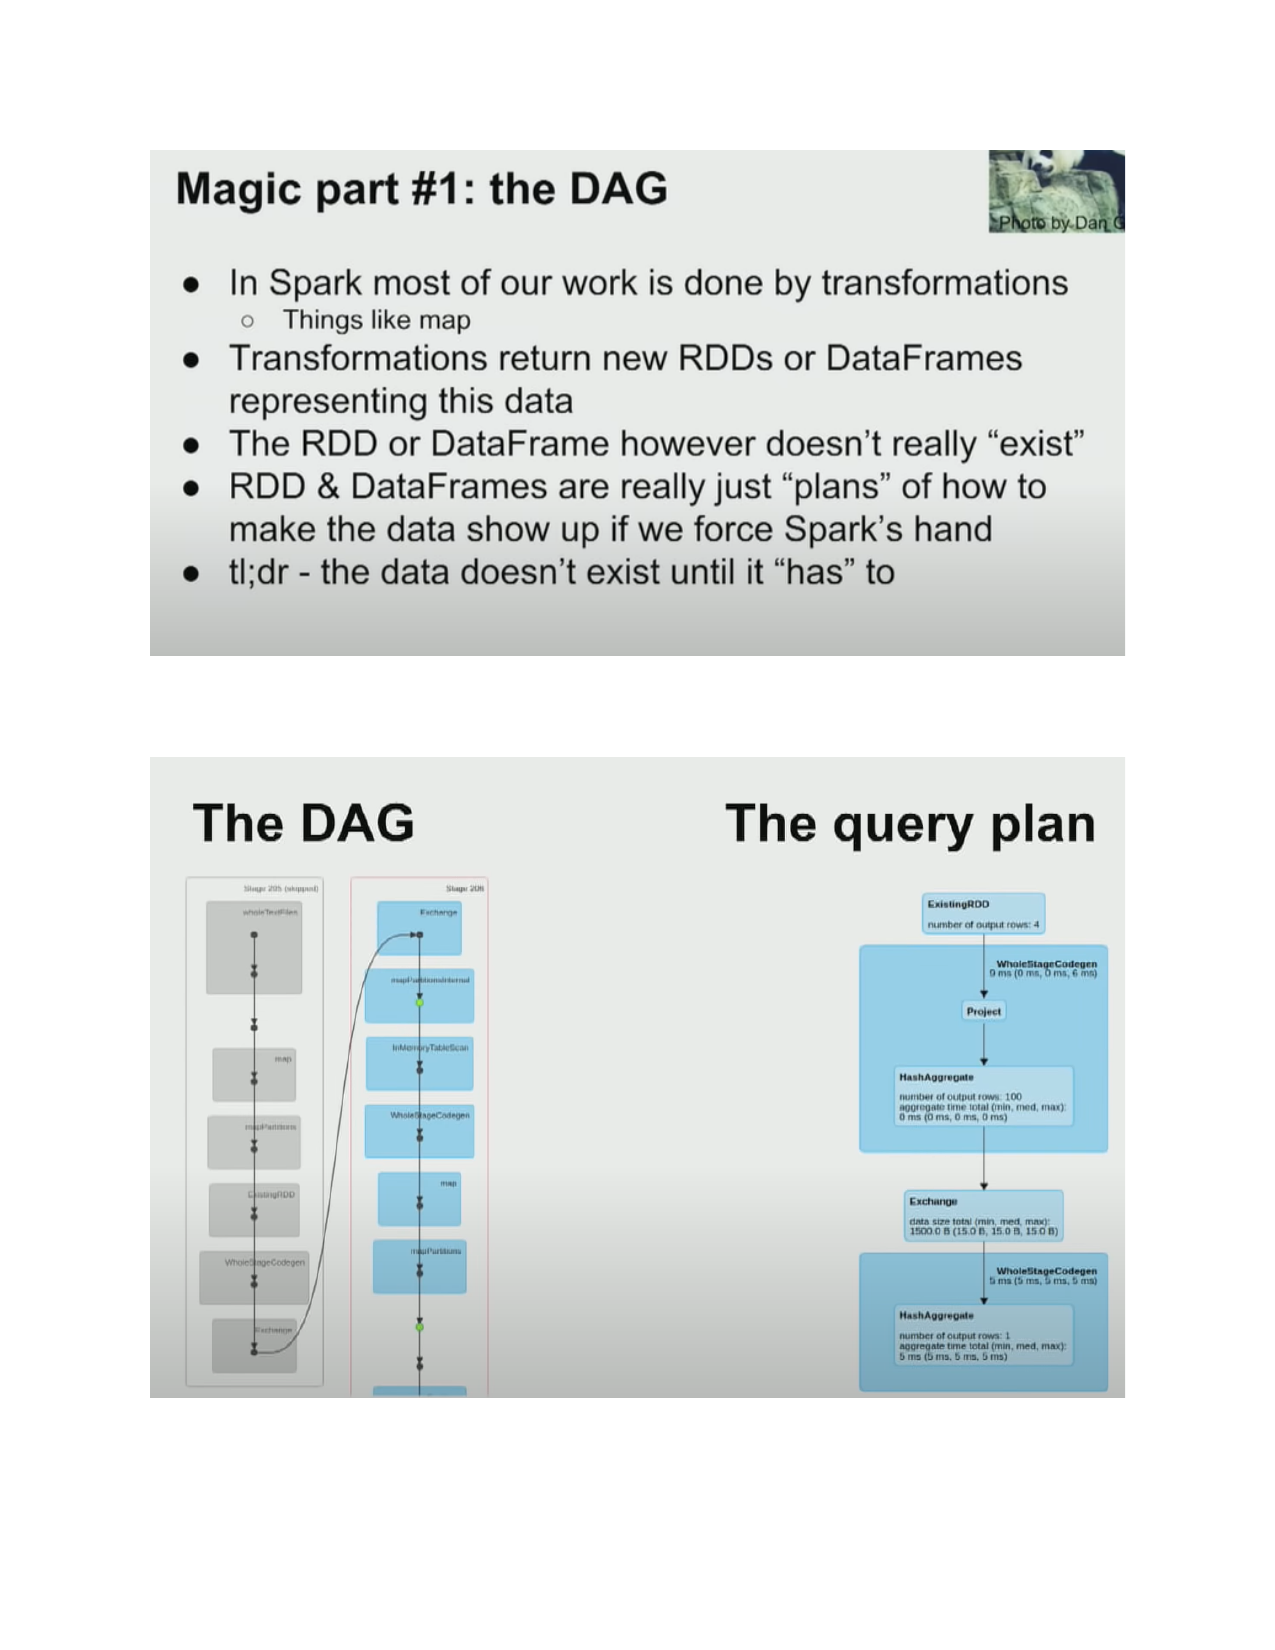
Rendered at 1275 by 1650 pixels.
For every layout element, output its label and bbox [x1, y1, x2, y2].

picture [150, 757, 1125, 1398]
picture [150, 150, 1125, 656]
